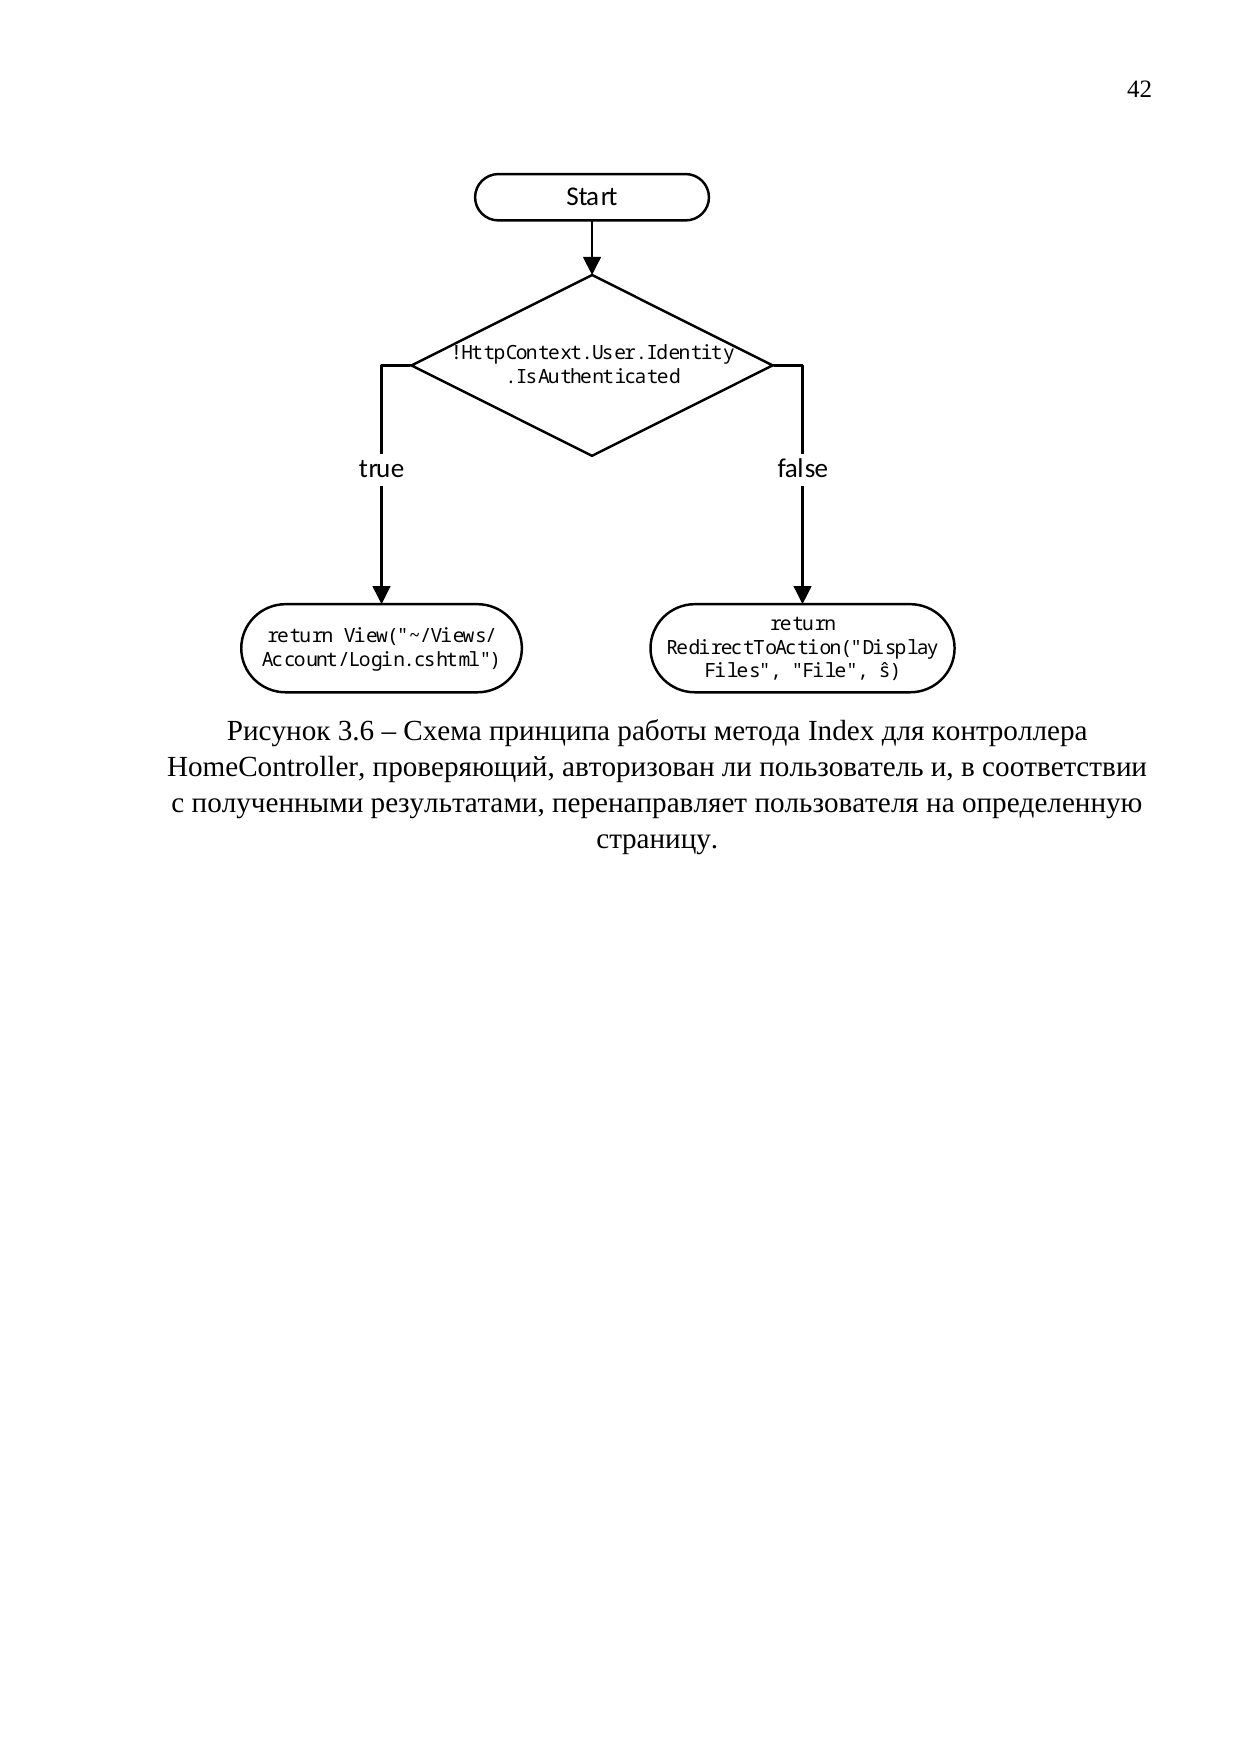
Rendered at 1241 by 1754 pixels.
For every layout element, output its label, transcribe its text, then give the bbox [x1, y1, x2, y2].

text Рисунок 3.6 – Схема принципа работы метода Index для контроллера HomeController, проверяющий, авторизован ли пользователь и, в соответствии с полученными результатами, перенаправляет пользователя на определенную страницу. [162, 713, 1152, 855]
